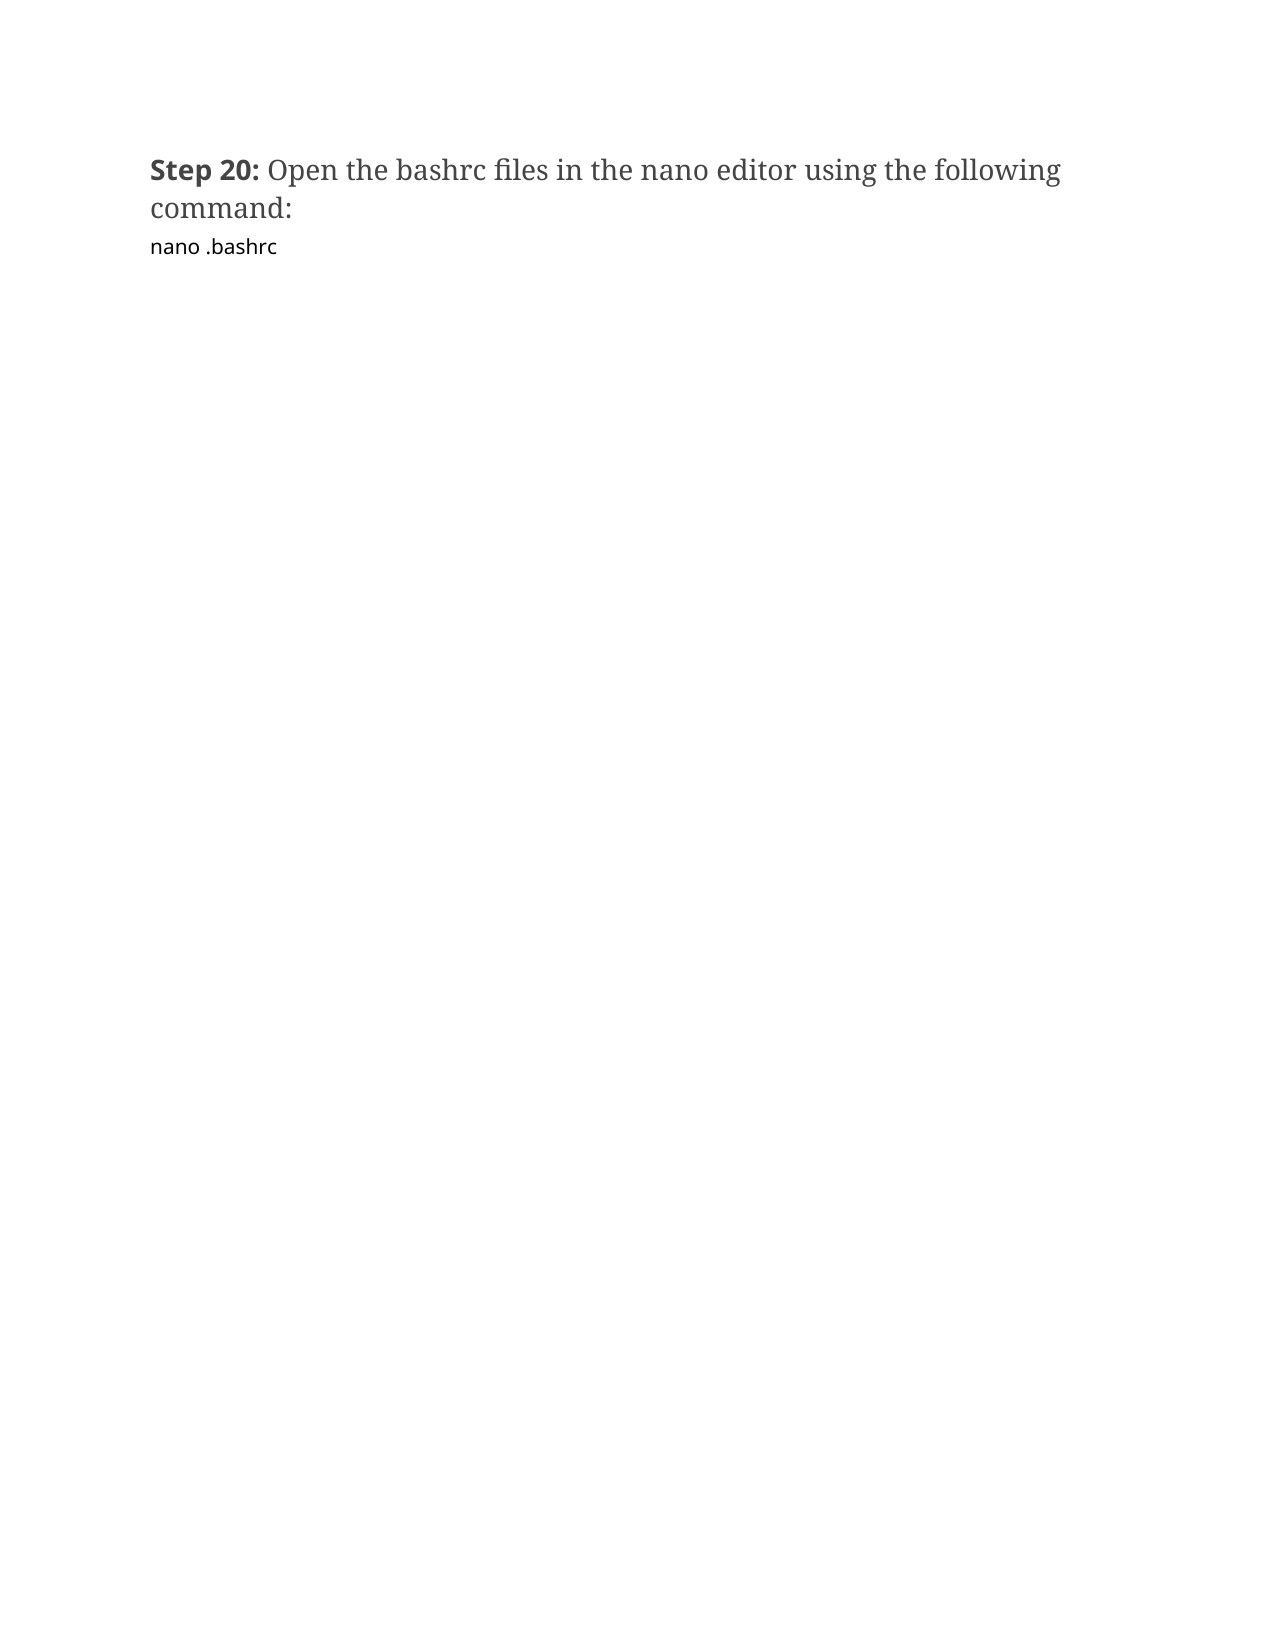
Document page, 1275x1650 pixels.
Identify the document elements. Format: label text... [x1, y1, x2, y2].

text Step 20: Open the bashrc files in the nano editor using the following command: [150, 150, 1125, 227]
text nano .bashrc [150, 227, 1125, 260]
